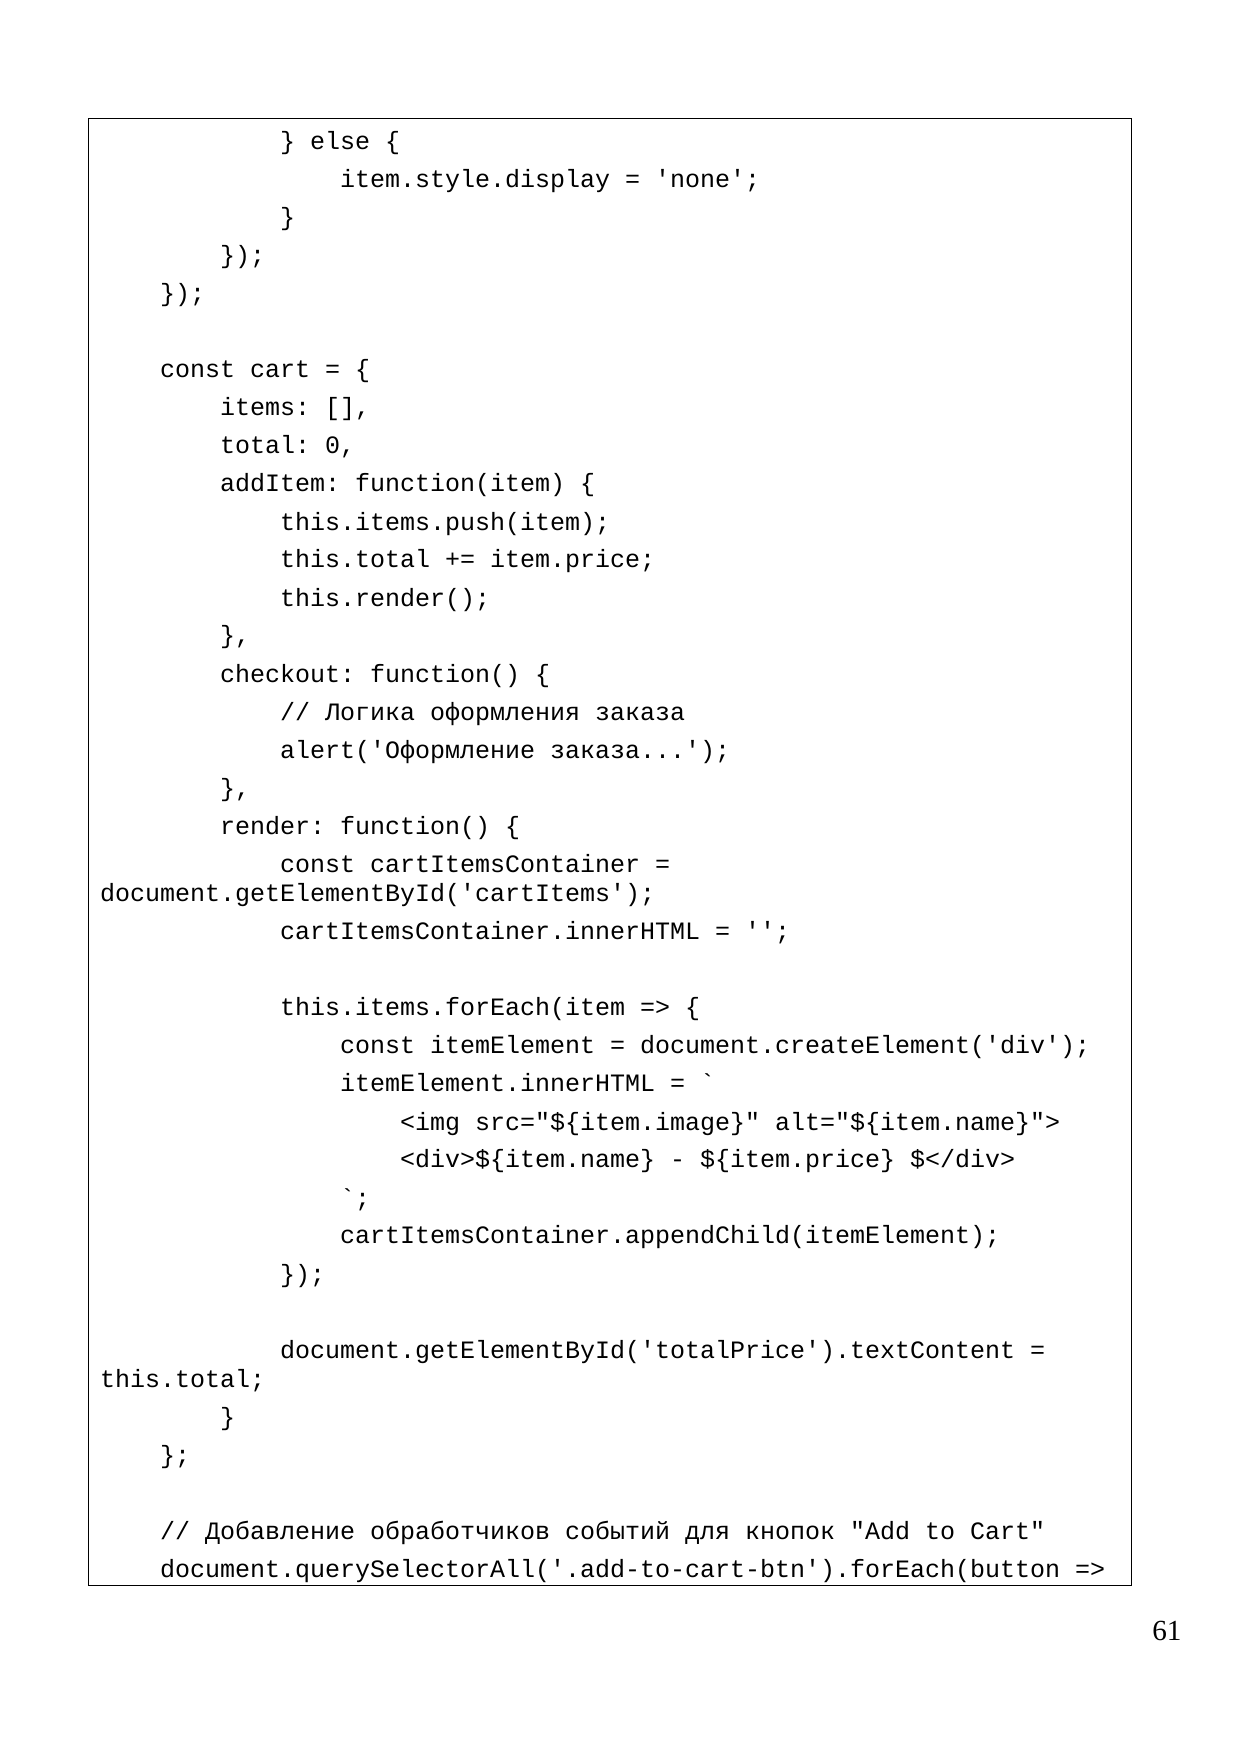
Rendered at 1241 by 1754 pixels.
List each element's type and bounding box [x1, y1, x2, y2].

table_header [89, 119, 1131, 1585]
